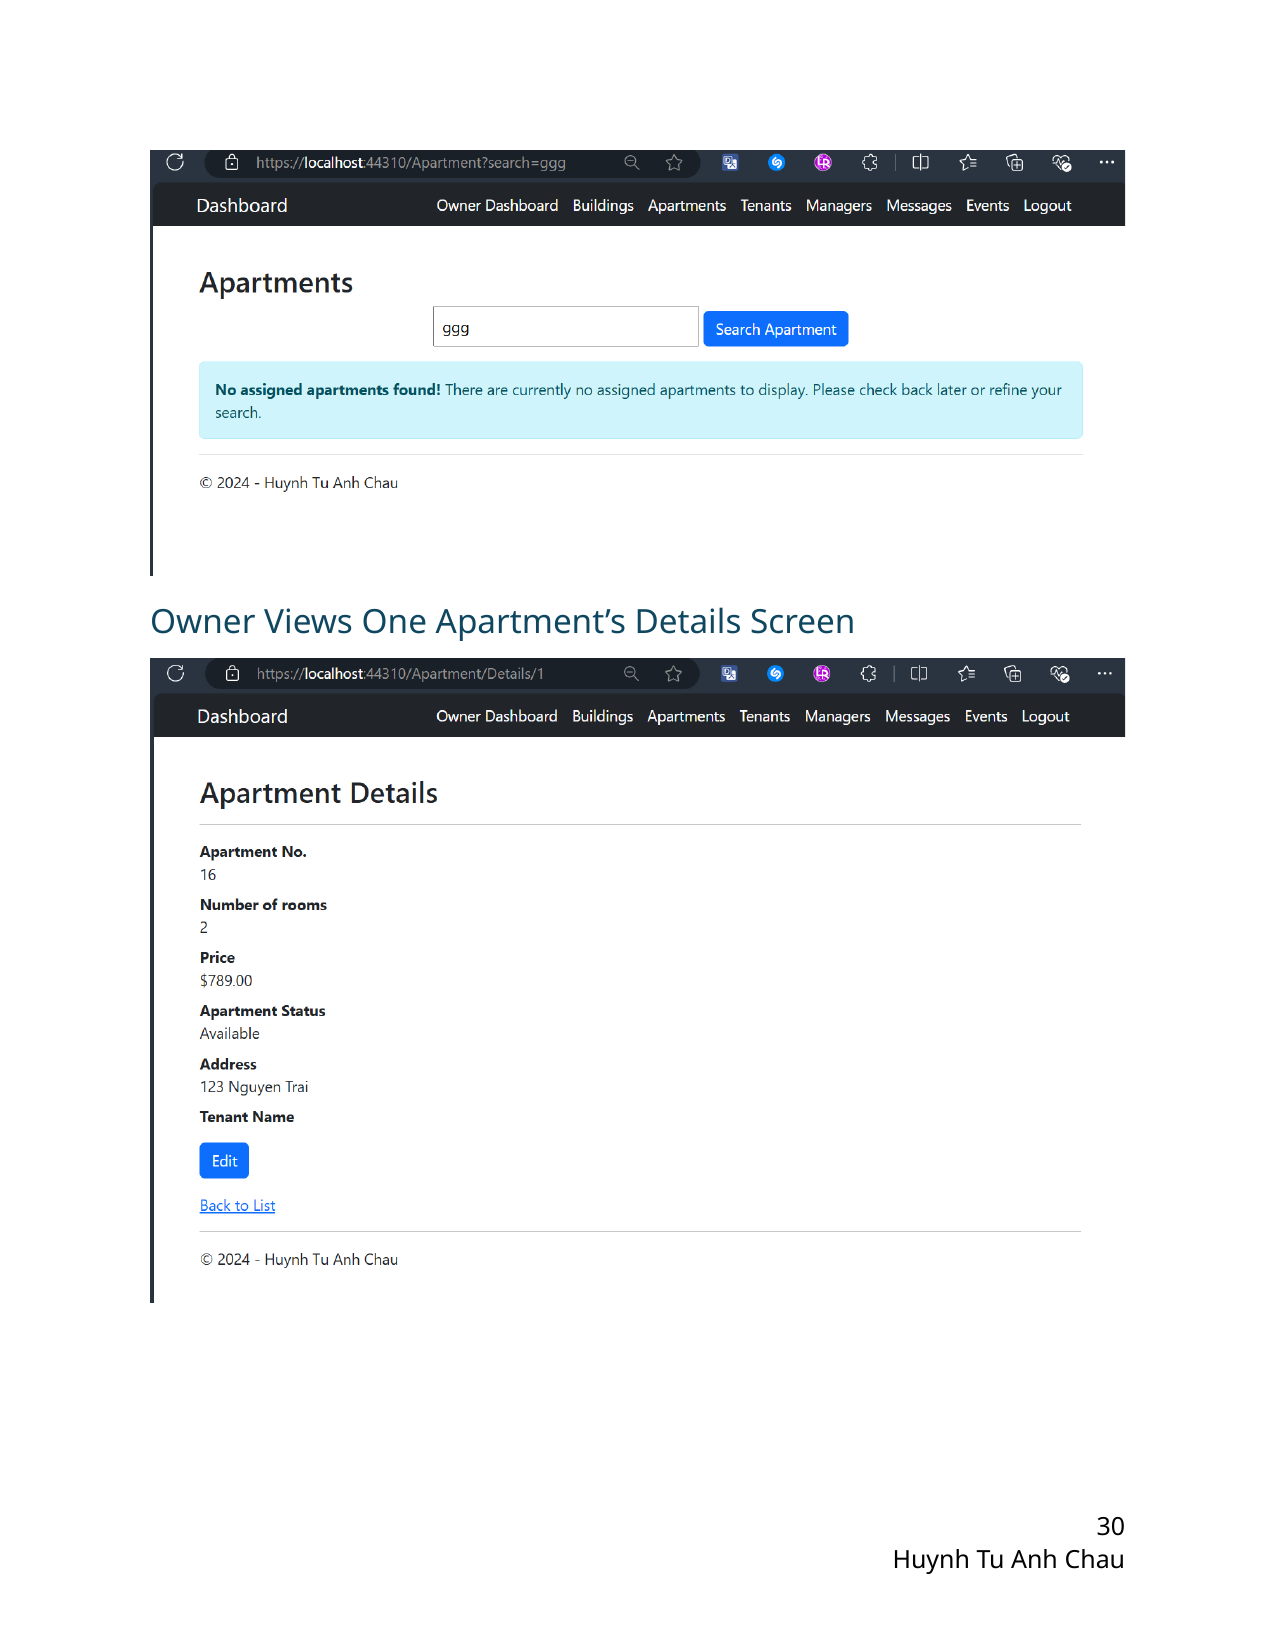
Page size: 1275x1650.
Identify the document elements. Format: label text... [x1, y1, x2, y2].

subtitle Owner Views One Apartment’s Details Screen [150, 598, 1125, 643]
picture [150, 150, 1125, 576]
picture [150, 658, 1125, 1303]
